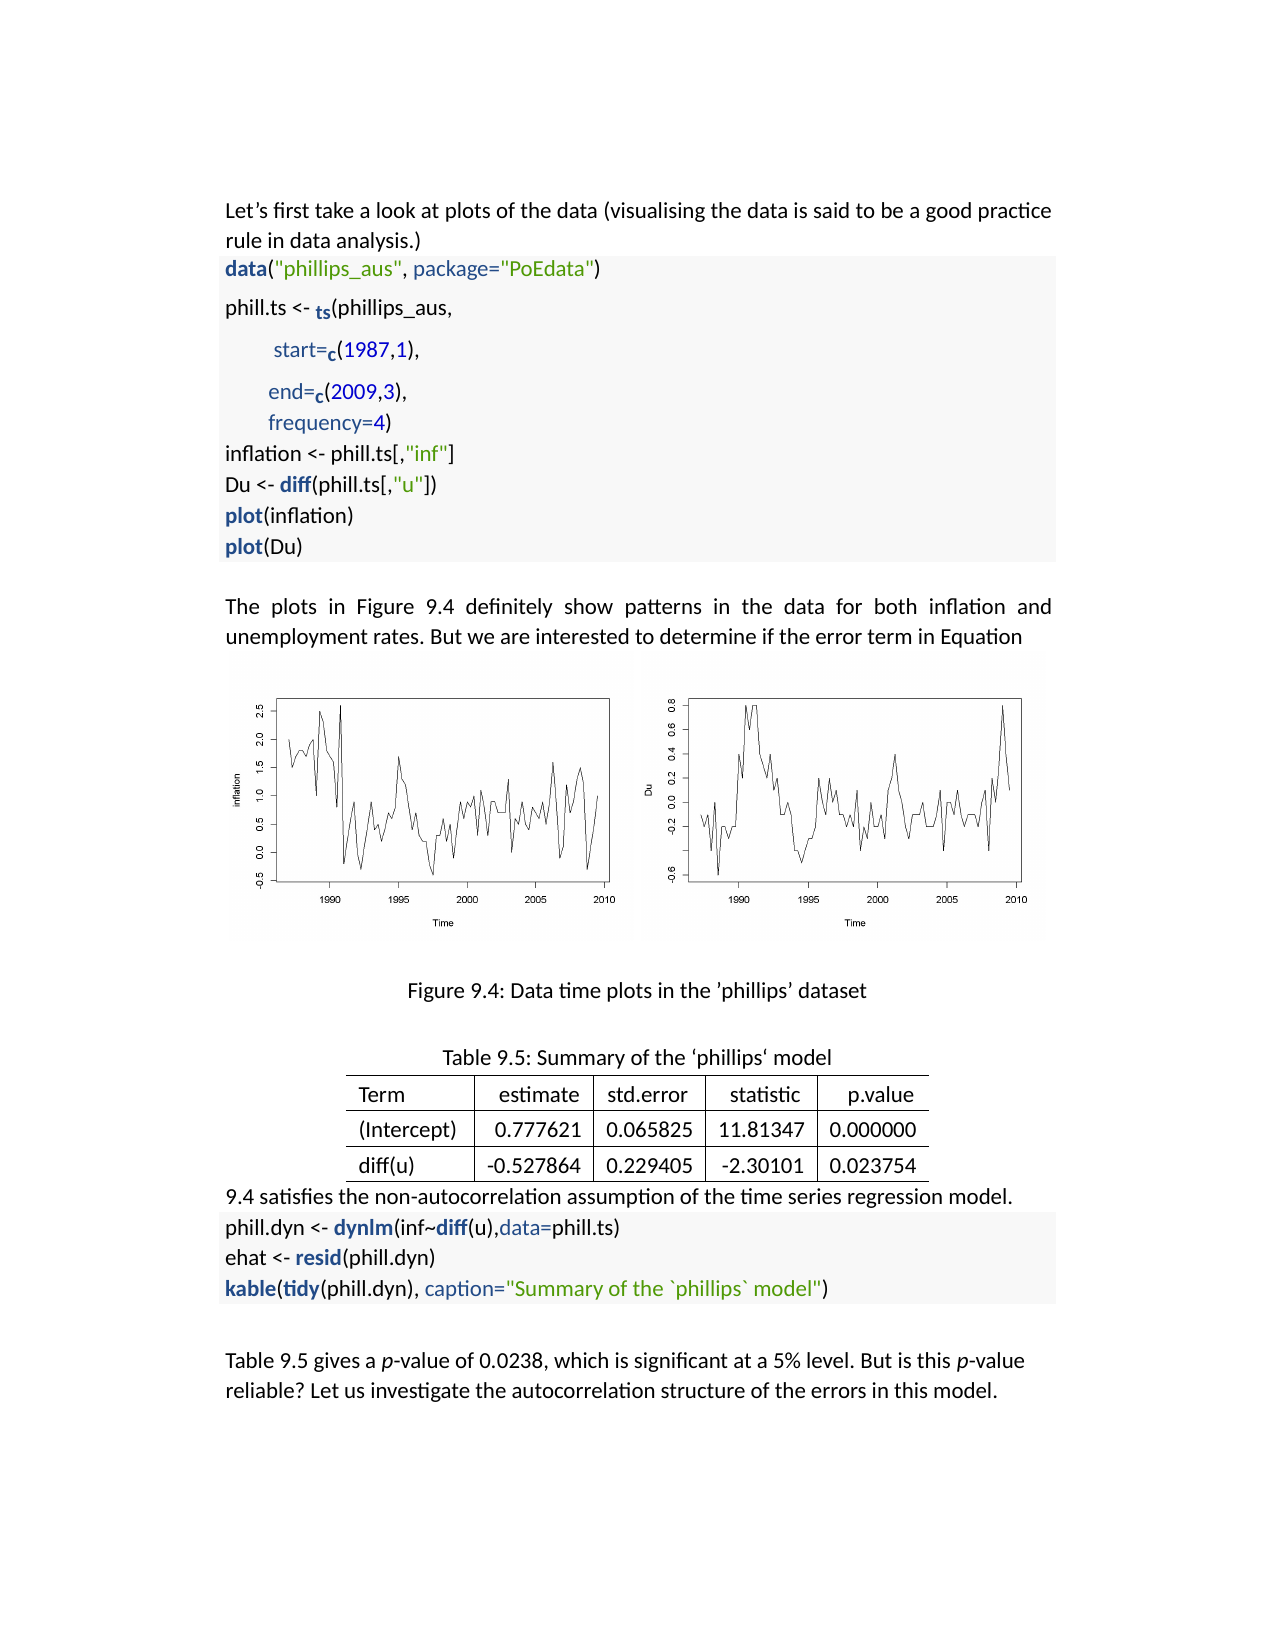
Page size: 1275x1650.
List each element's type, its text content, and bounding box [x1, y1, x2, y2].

table_header std.error [594, 1076, 705, 1110]
table_cell diff(u) [346, 1147, 474, 1181]
table_cell -2.30101 [706, 1147, 817, 1181]
picture [229, 651, 634, 941]
table_cell 0.777621 [475, 1111, 593, 1146]
text Table 9.5 gives a p-value of 0.0238, which is significant at a 5% level. But is this p-value reliable? Let us investigate the autocorrelation structure of the errors in this model. [225, 1346, 1054, 1404]
text 9.4 satisfies the non-autocorrelation assumption of the time series regression model. [225, 1182, 1053, 1210]
table_header Term [346, 1076, 474, 1110]
table_header phill.dyn <- dynlm(inf~diff(u),data=phill.ts) ehat <- resid(phill.dyn) kable(tidy(phill.dyn), caption="Summary of the `phillips` model") [219, 1212, 1056, 1304]
table_cell (Intercept) [346, 1111, 474, 1146]
table_cell 0.023754 [818, 1147, 929, 1181]
picture [641, 651, 1046, 941]
table_header p.value [818, 1076, 929, 1110]
table_cell 11.81347 [706, 1111, 817, 1146]
text Figure 9.4: Data time plots in the ’phillips’ dataset [226, 976, 1049, 1004]
table_cell 0.065825 [594, 1111, 705, 1146]
table_header data("phillips_aus", package="PoEdata") phill.ts <- ts(phillips_aus, start=c(1987,1), end=c(2009,3), frequency=4) inflation <- phill.ts[,"inf"] Du <- diff(phill.ts[,"u"]) plot(inflation) plot(Du) [219, 256, 1056, 562]
table_cell -0.527864 [475, 1147, 593, 1181]
table_header statistic [706, 1076, 817, 1110]
table_header estimate [475, 1076, 593, 1110]
table_cell 0.000000 [818, 1111, 929, 1146]
text Table 9.5: Summary of the ‘phillips‘ model [226, 1043, 1049, 1071]
text The plots in Figure 9.4 definitely show patterns in the data for both inflation and unemployment rates. But we are interested to determine if the error term in Equation [225, 592, 1053, 650]
text Let’s first take a look at plots of the data (visualising the data is said to be a good practice rule in data analysis.) [225, 196, 1053, 254]
table_cell 0.229405 [594, 1147, 705, 1181]
